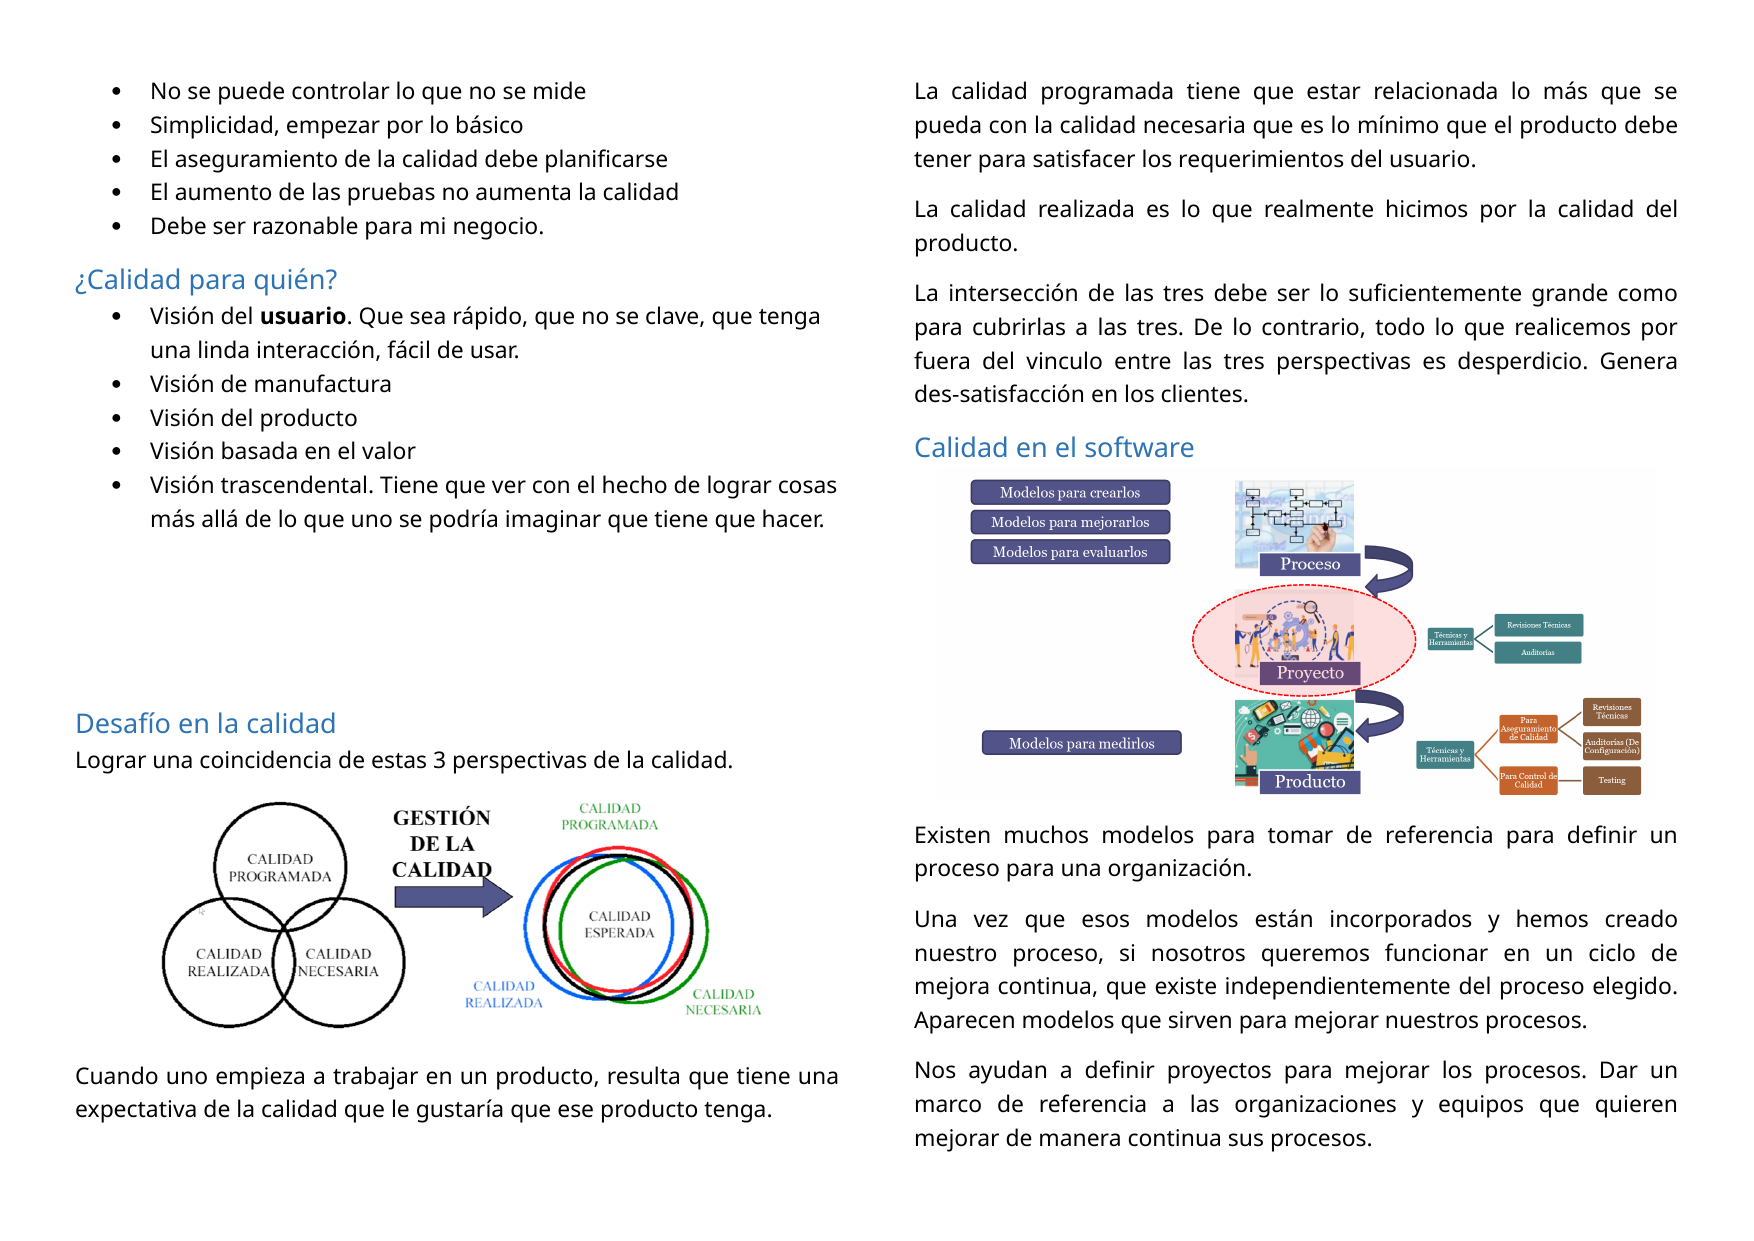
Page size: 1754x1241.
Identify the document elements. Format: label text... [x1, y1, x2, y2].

list Visión trascendental. Tiene que ver con el hecho de lograr cosas más allá de lo que uno se podría imaginar que tiene que hacer. [112, 469, 840, 534]
text Una vez que esos modelos están incorporados y hemos creado nuestro proceso, si nosotros queremos funcionar en un ciclo de mejora continua, que existe independientemente del proceso elegido. Aparecen modelos que sirven para mejorar nuestros procesos. [914, 903, 1679, 1035]
text Lograr una coincidencia de estas 3 perspectivas de la calidad. [75, 744, 840, 775]
text Existen muchos modelos para tomar de referencia para definir un proceso para una organización. [914, 819, 1679, 884]
picture [937, 468, 1656, 800]
list Visión del producto [112, 401, 840, 433]
text La intersección de las tres debe ser lo suficientemente grande como para cubrirlas a las tres. De lo contrario, todo lo que realicemos por fuera del vinculo entre las tres perspectivas es desperdicio. Genera des-satisfacción en los clientes. [914, 277, 1679, 409]
list No se puede controlar lo que no se mide [112, 75, 840, 106]
list Visión de manufactura [112, 368, 840, 399]
picture [148, 794, 767, 1041]
text Cuando uno empieza a trabajar en un producto, resulta que tiene una expectativa de la calidad que le gustaría que ese producto tenga. [75, 1059, 840, 1124]
list Visión basada en el valor [112, 435, 840, 466]
subtitle Calidad en el software [914, 429, 1679, 466]
subtitle Desafío en la calidad [75, 704, 840, 741]
text La calidad realizada es lo que realmente hicimos por la calidad del producto. [914, 193, 1679, 258]
list El aseguramiento de la calidad debe planificarse [112, 142, 840, 174]
subtitle ¿Calidad para quién? [75, 260, 840, 297]
list Visión del usuario. Que sea rápido, que no se clave, que tenga una linda interacción, fácil de usar. [112, 300, 840, 365]
text La calidad programada tiene que estar relacionada lo más que se pueda con la calidad necesaria que es lo mínimo que el producto debe tener para satisfacer los requerimientos del usuario. [914, 75, 1679, 174]
list Simplicidad, empezar por lo básico [112, 109, 840, 140]
list Debe ser razonable para mi negocio. [112, 210, 840, 241]
list El aumento de las pruebas no aumenta la calidad [112, 176, 840, 207]
text Nos ayudan a definir proyectos para mejorar los procesos. Dar un marco de referencia a las organizaciones y equipos que quieren mejorar de manera continua sus procesos. [914, 1054, 1679, 1153]
